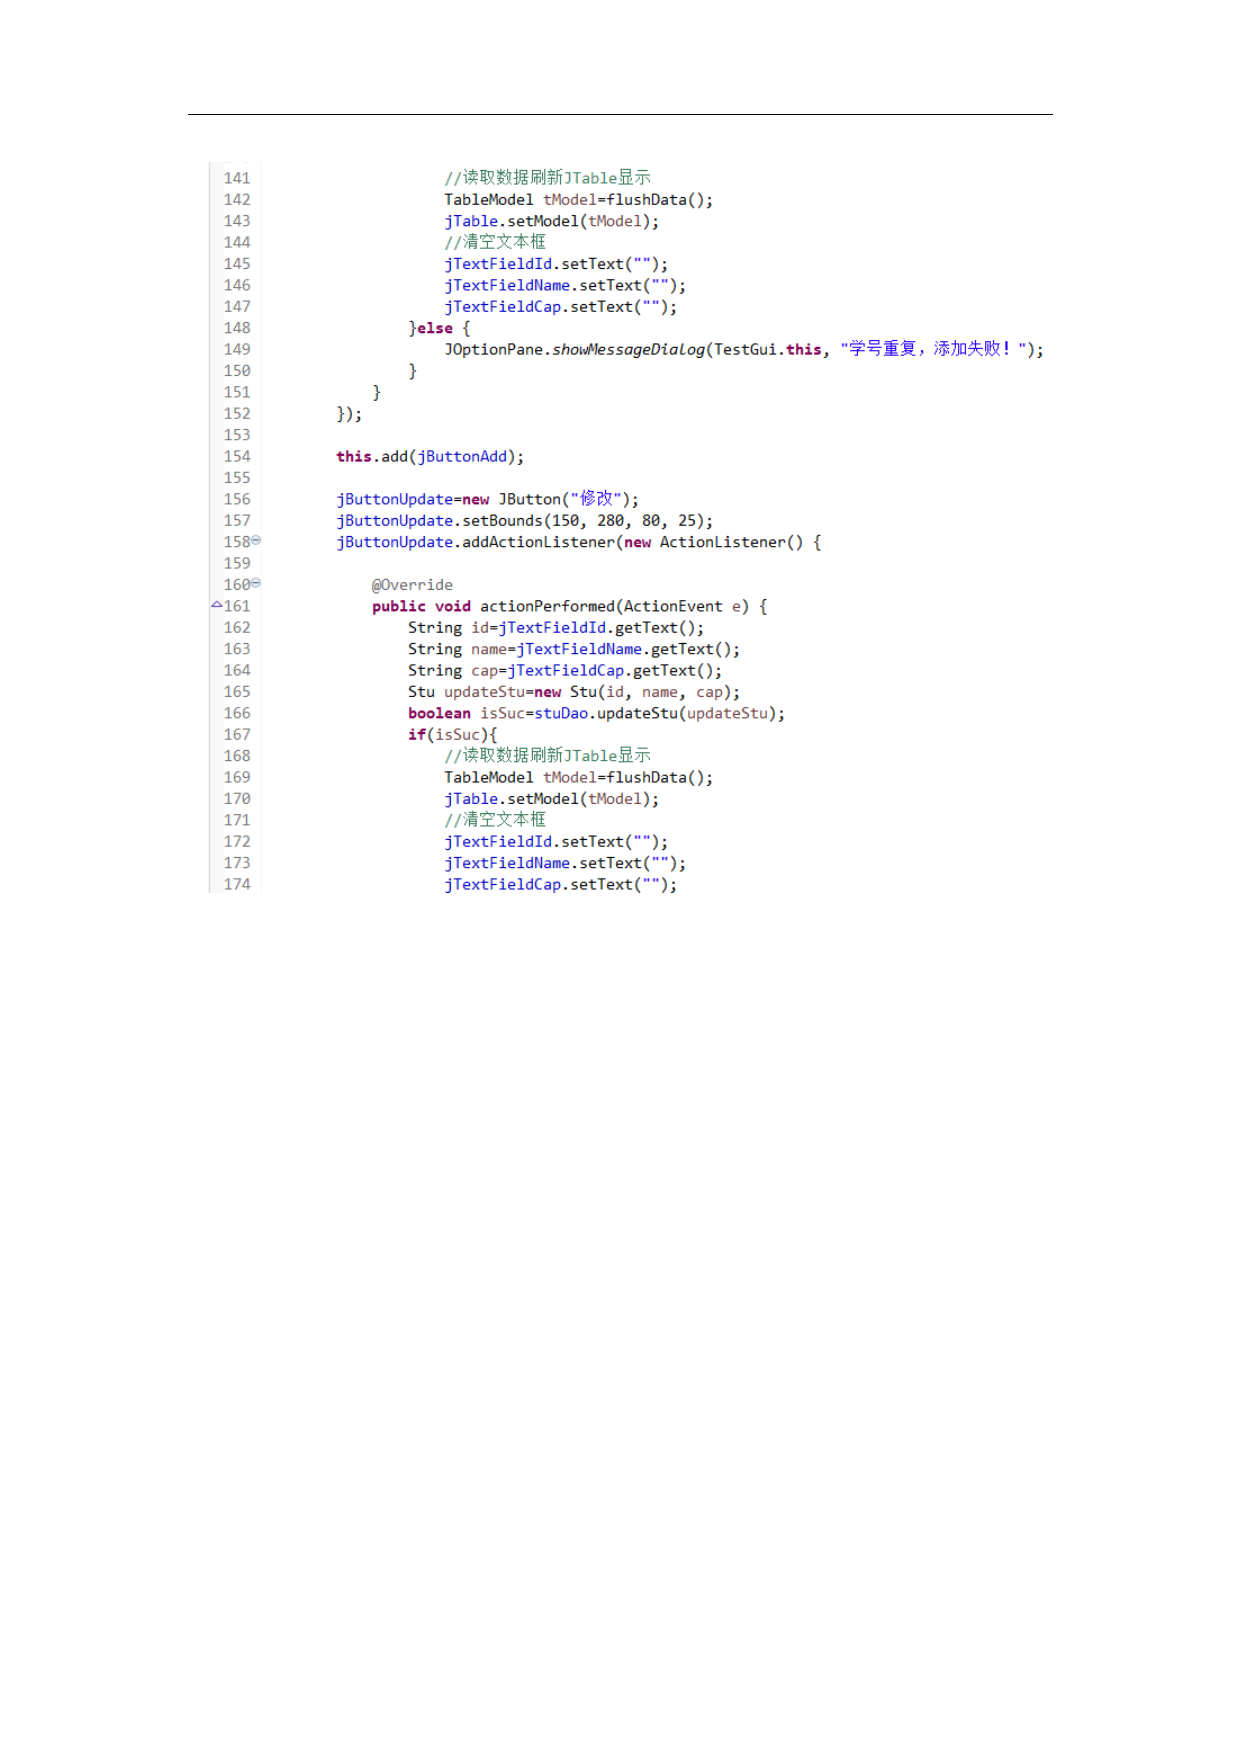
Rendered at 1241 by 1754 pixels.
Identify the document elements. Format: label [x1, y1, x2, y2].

picture [208, 162, 1074, 893]
